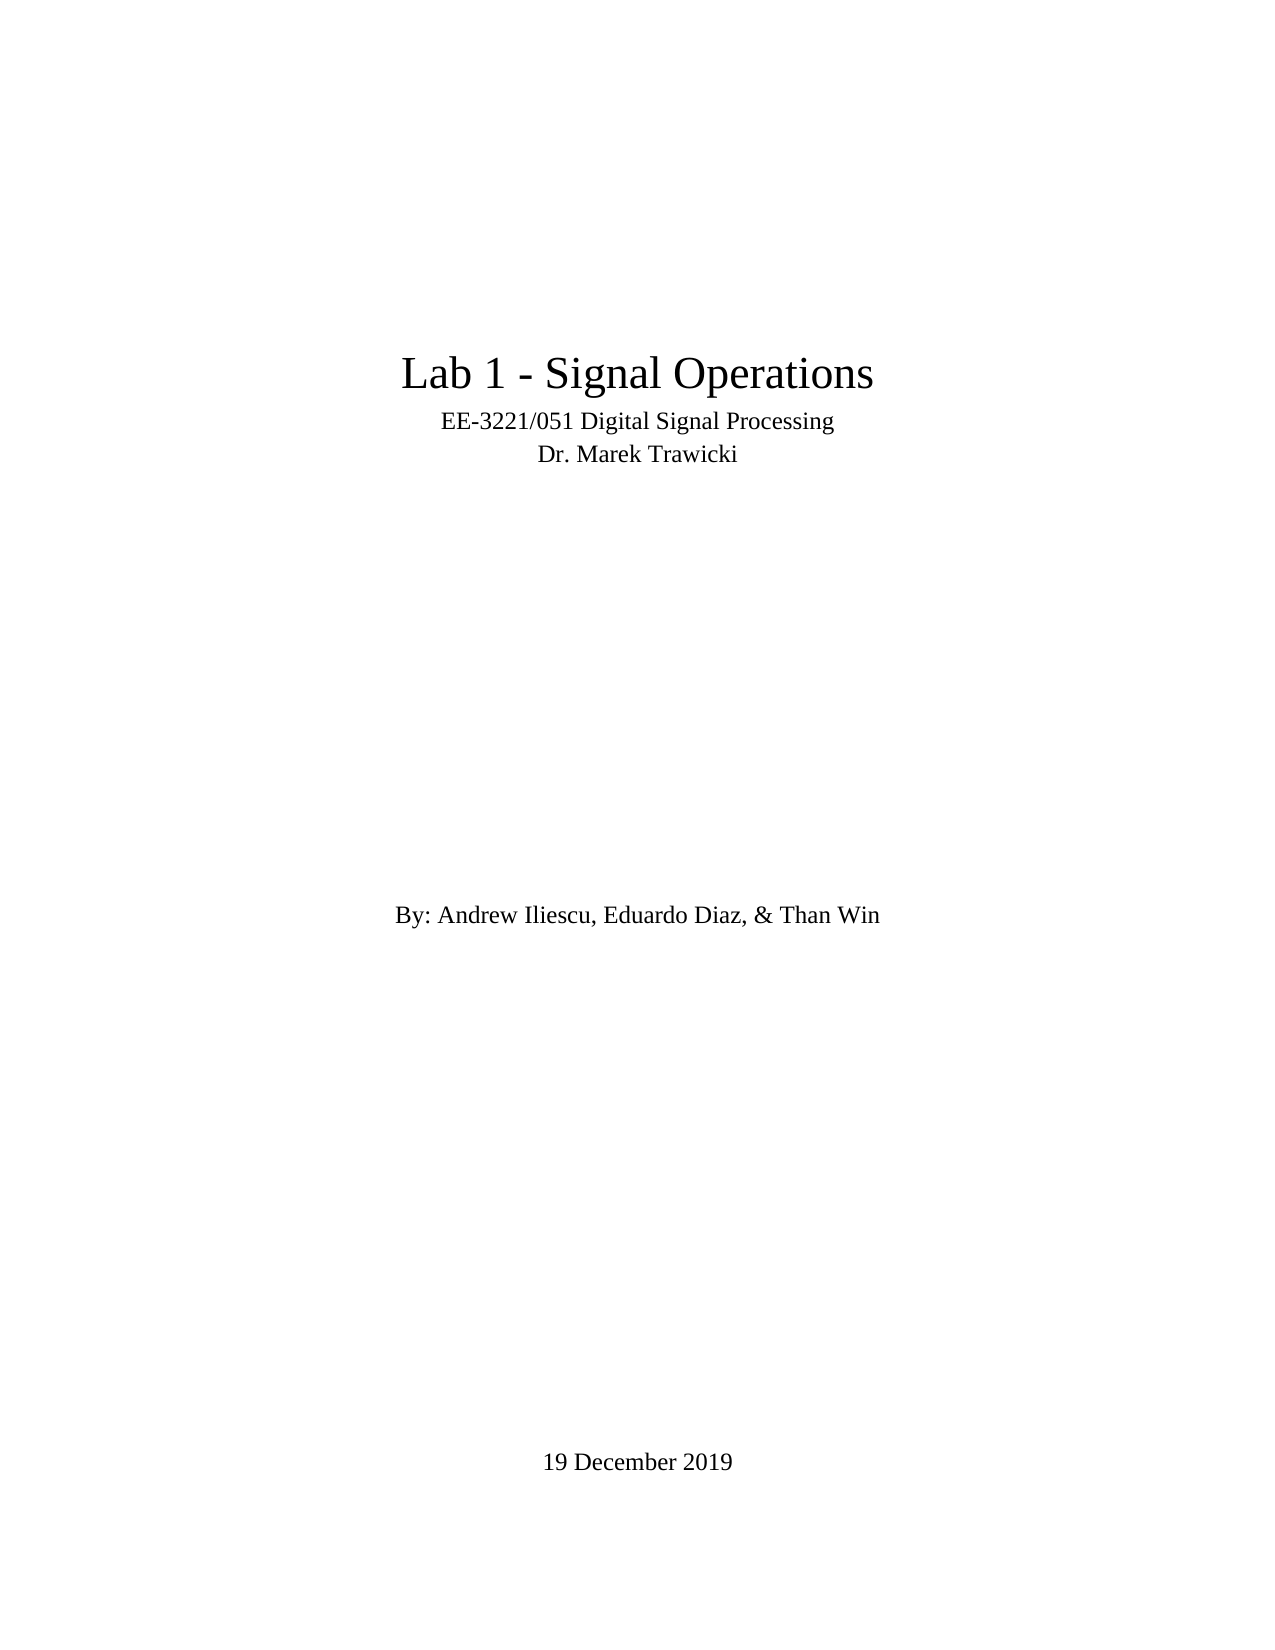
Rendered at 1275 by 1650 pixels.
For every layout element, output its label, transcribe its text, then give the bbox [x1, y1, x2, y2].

text Lab 1 - Signal Operations [150, 345, 1125, 398]
text By: Andrew Iliescu, Eduardo Diaz, & Than Win [150, 901, 1125, 929]
text 19 December 2019 [150, 1447, 1125, 1476]
text Dr. Marek Trawicki [150, 439, 1125, 468]
text EE-3221/051 Digital Signal Processing [150, 406, 1125, 435]
